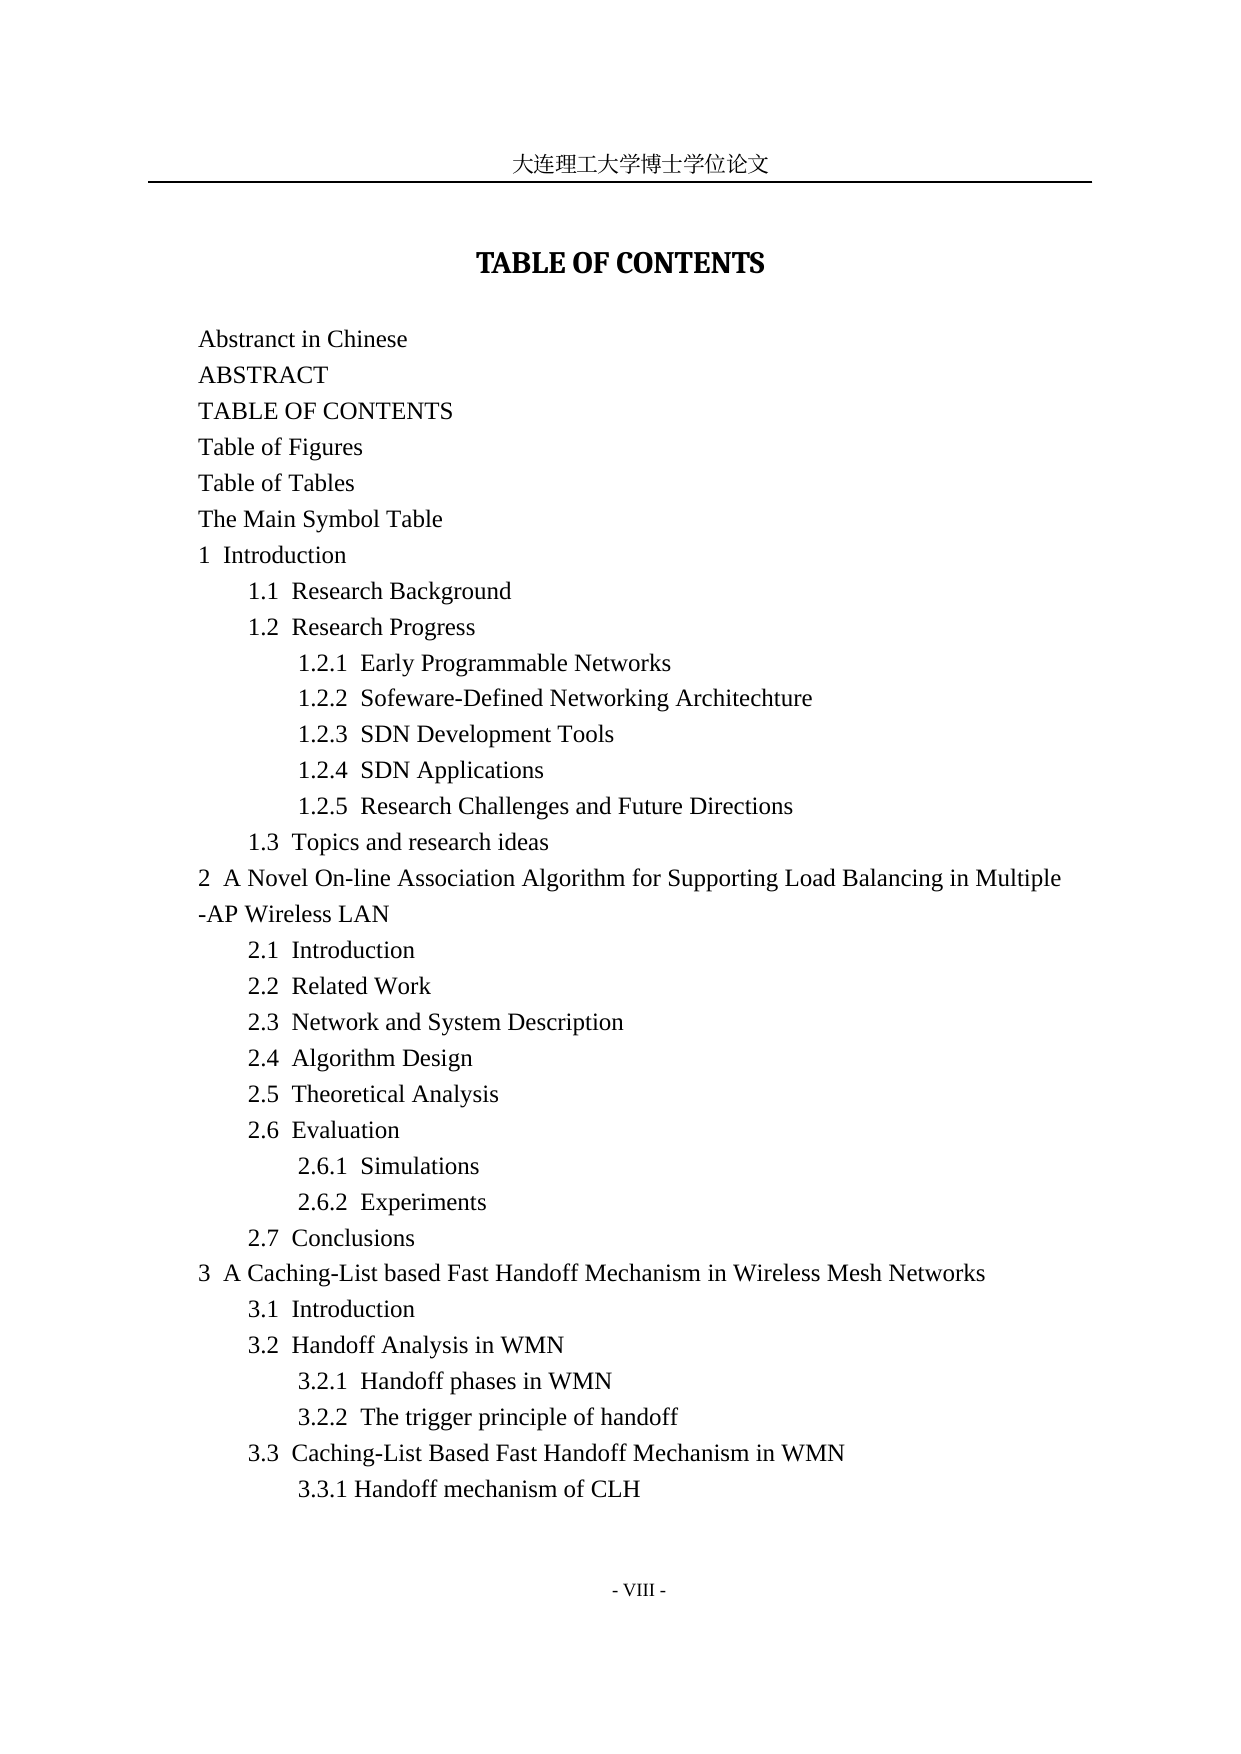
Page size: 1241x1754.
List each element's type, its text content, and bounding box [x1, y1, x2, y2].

text 2.1 Introduction 27 [198, 935, 1092, 964]
text 2.7 Conclusions 44 [198, 1223, 1092, 1251]
text -AP Wireless LAN 27 [198, 899, 1092, 928]
text 1.2.1 Early Programmable Networks 2 [248, 648, 1092, 676]
text 1 Introduction 1 [198, 540, 1092, 568]
text 3.2.2 The trigger principle of handoff 49 [248, 1402, 1092, 1431]
text 2.3 Network and System Description 29 [198, 1007, 1092, 1036]
text 1.2.3 SDN Development Tools 14 [248, 719, 1092, 748]
text Table of Tables XIII [198, 468, 1092, 497]
text TABLE OF CONTENTS VIII [198, 396, 1092, 425]
text 2.6.1 Simulations 39 [248, 1151, 1092, 1179]
text 2.5 Theoretical Analysis 33 [198, 1079, 1092, 1108]
text 2.4 Algorithm Design 30 [198, 1043, 1092, 1072]
text Table of Figures XI [198, 432, 1092, 461]
text 3 A Caching-List based Fast Handoff Mechanism in Wireless Mesh Networks 46 [198, 1258, 1092, 1287]
text TABLE OF CONTENTS [148, 245, 1092, 281]
text 2.6 Evaluation 39 [198, 1115, 1092, 1143]
text 3.2 Handoff Analysis in WMN 48 [198, 1330, 1092, 1359]
text 2 A Novel On-line Association Algorithm for Supporting Load Balancing in Multiple [198, 863, 1092, 892]
text 3.2.1 Handoff phases in WMN 48 [248, 1366, 1092, 1395]
text 1.2 Research Progress 2 [198, 612, 1092, 640]
text 2.6.2 Experiments 43 [248, 1187, 1092, 1215]
text 2.2 Related Work 28 [198, 971, 1092, 1000]
text 1.2.5 Research Challenges and Future Directions 21 [248, 791, 1092, 820]
text ABSTRACT III [198, 360, 1092, 389]
text Abstranct in Chinese I [198, 324, 1092, 353]
text 1.1 Research Background 1 [198, 576, 1092, 604]
text 1.3 Topics and research ideas 25 [198, 827, 1092, 856]
text 1.2.4 SDN Applications 18 [248, 755, 1092, 784]
text The Main Symbol Table XIV [198, 504, 1092, 533]
text 1.2.2 Sofeware-Defined Networking Architechture 4 [248, 683, 1092, 712]
text 3.3 Caching-List Based Fast Handoff Mechanism in WMN 50 [198, 1438, 1092, 1467]
text 3.1 Introduction 46 [198, 1294, 1092, 1323]
text 3.3.1 Handoff mechanism of CLH 53 [248, 1474, 1092, 1503]
